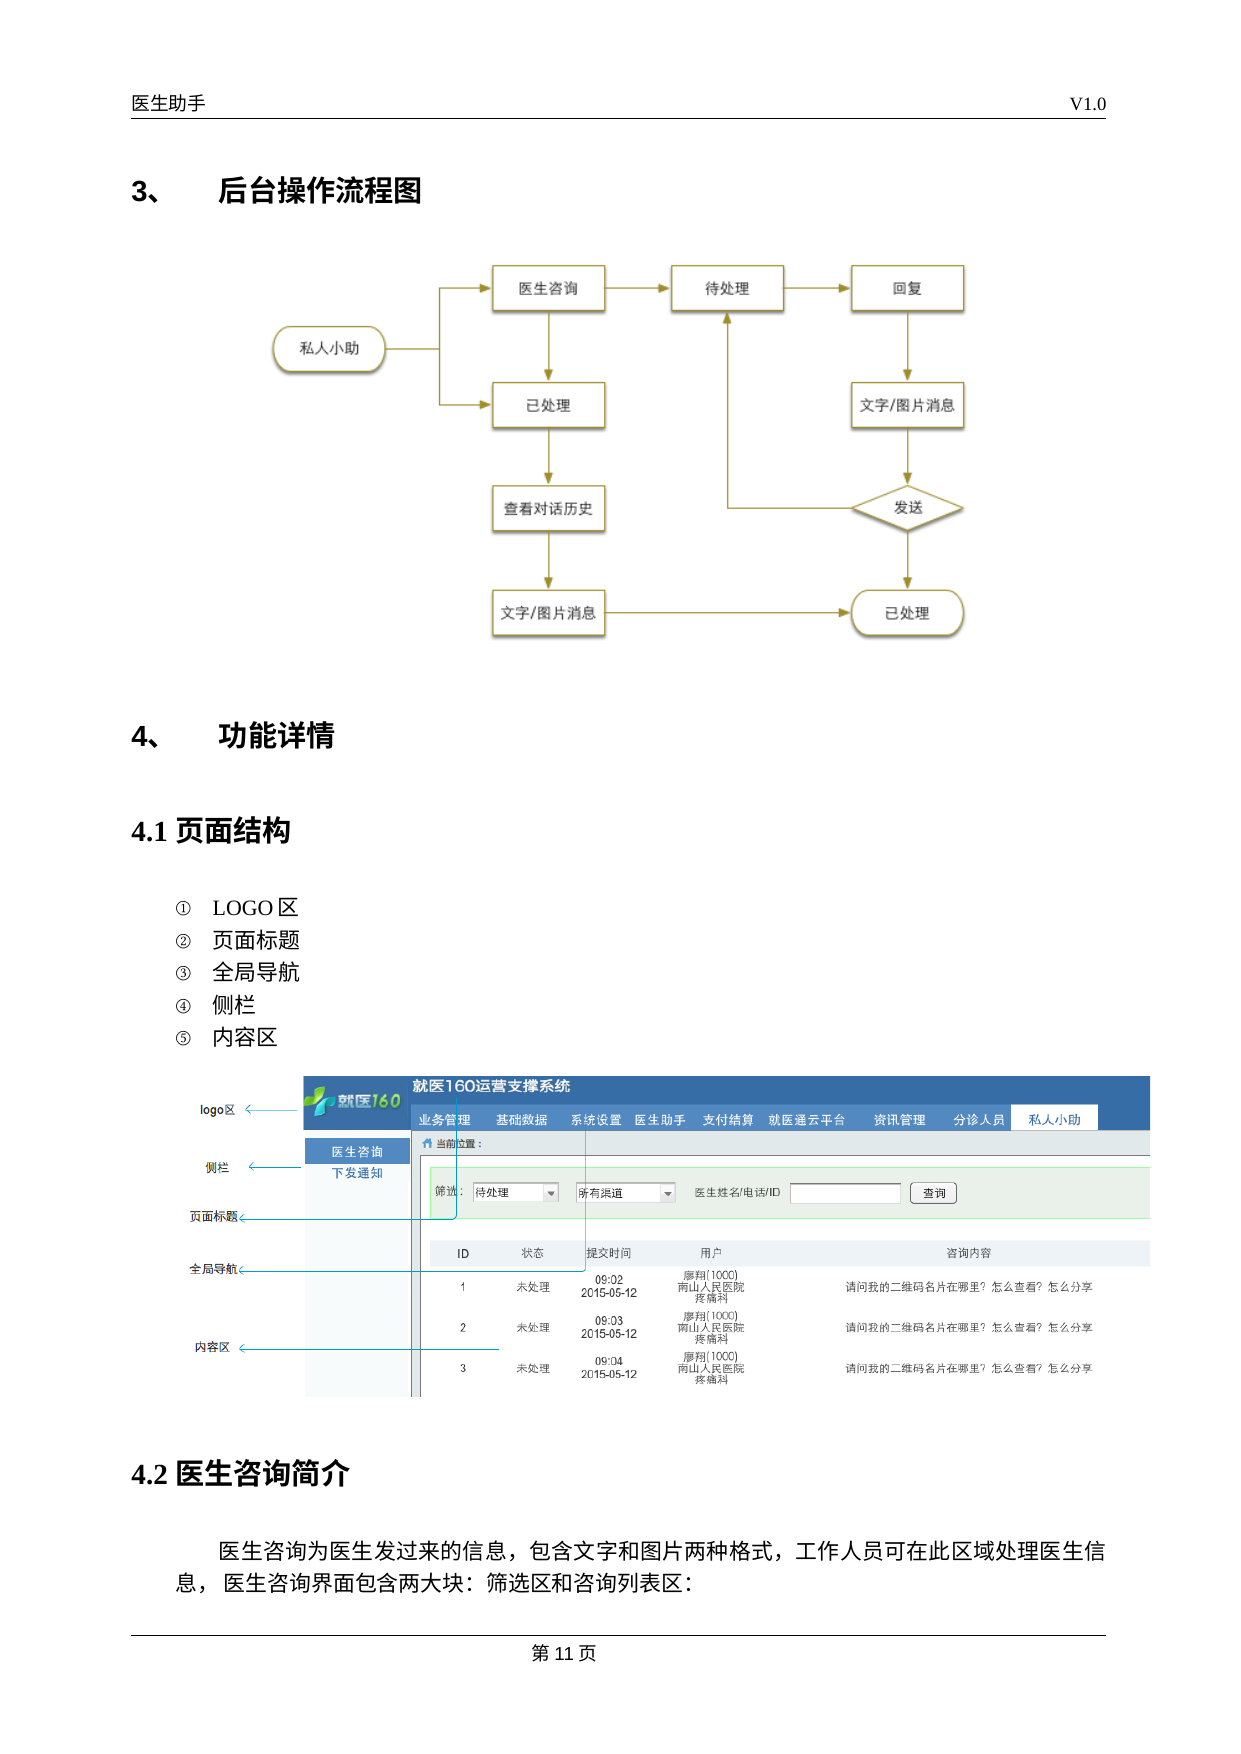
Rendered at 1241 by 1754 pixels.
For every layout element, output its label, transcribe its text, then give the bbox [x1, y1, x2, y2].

list 页面标题 [175, 922, 1106, 955]
subtitle 医生咨询简介 [131, 1439, 1106, 1504]
list 全局导航 [175, 955, 1106, 987]
subtitle 页面结构 [131, 796, 1106, 861]
subtitle 功能详情 [131, 702, 1106, 767]
list LOGO区 [175, 890, 1106, 922]
picture [175, 1052, 1150, 1397]
list 内容区 [175, 1020, 1106, 1052]
text 医生咨询为医生发过来的信息，包含文字和图片两种格式，工作人员可在此区域处理医生信息， 医生咨询界面包含两大块：筛选区和咨询列表区： [175, 1533, 1106, 1598]
picture [254, 250, 983, 657]
subtitle 后台操作流程图 [131, 156, 1106, 221]
list 侧栏 [175, 987, 1106, 1020]
